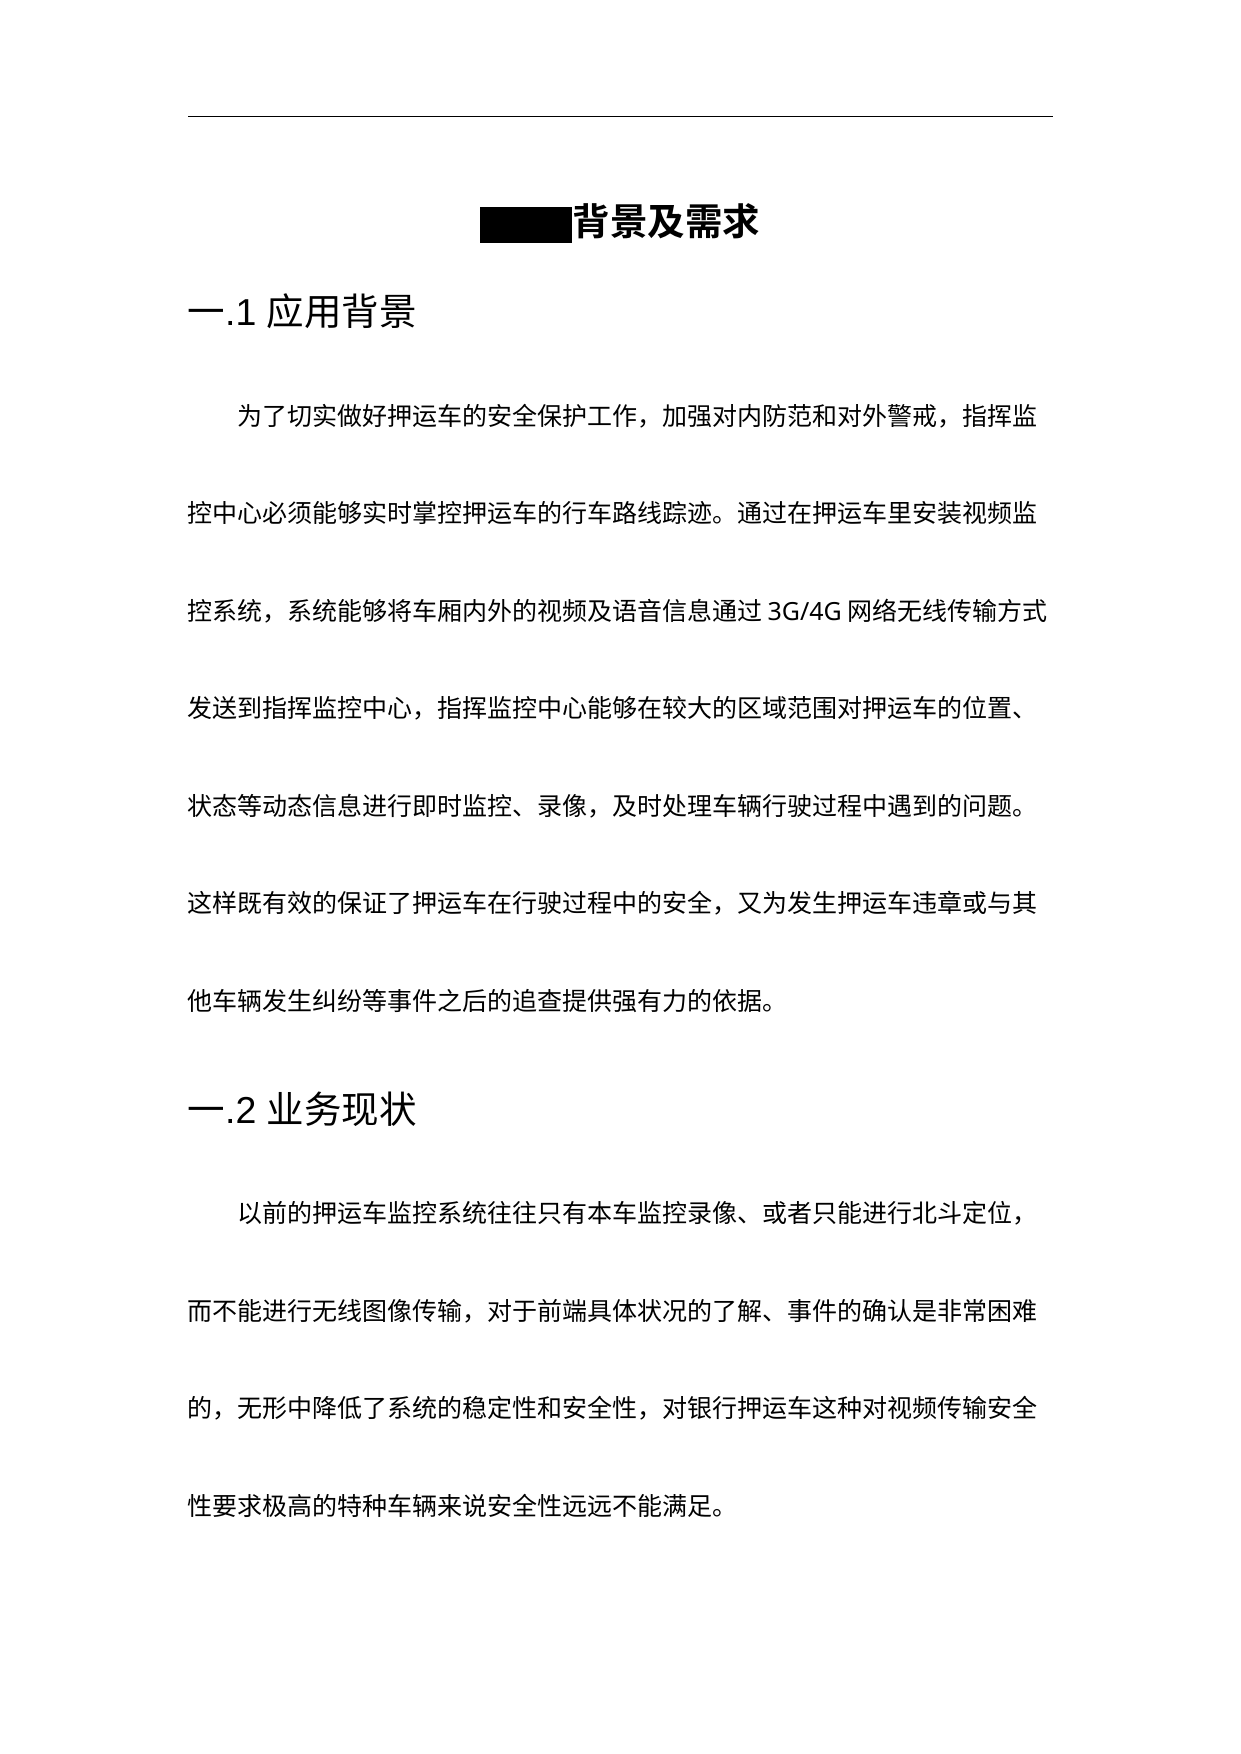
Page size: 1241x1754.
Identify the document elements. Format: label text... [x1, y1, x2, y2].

subtitle 应用背景 [187, 277, 1053, 342]
subtitle 业务现状 [187, 1075, 1053, 1140]
text 以前的押运车监控系统往往只有本车监控录像、或者只能进行北斗定位，而不能进行无线图像传输，对于前端具体状况的了解、事件的确认是非常困难的，无形中降低了系统的稳定性和安全性，对银行押运车这种对视频传输安全性要求极高的特种车辆来说安全性远远不能满足。 [187, 1179, 1053, 1537]
subtitle 背景及需求 [187, 187, 1053, 252]
text 为了切实做好押运车的安全保护工作，加强对内防范和对外警戒，指挥监控中心必须能够实时掌控押运车的行车路线踪迹。通过在押运车里安装视频监控系统，系统能够将车厢内外的视频及语音信息通过3G/4G网络无线传输方式发送到指挥监控中心，指挥监控中心能够在较大的区域范围对押运车的位置、状态等动态信息进行即时监控、录像，及时处理车辆行驶过程中遇到的问题。这样既有效的保证了押运车在行驶过程中的安全，又为发生押运车违章或与其他车辆发生纠纷等事件之后的追查提供强有力的依据。 [187, 382, 1053, 1032]
